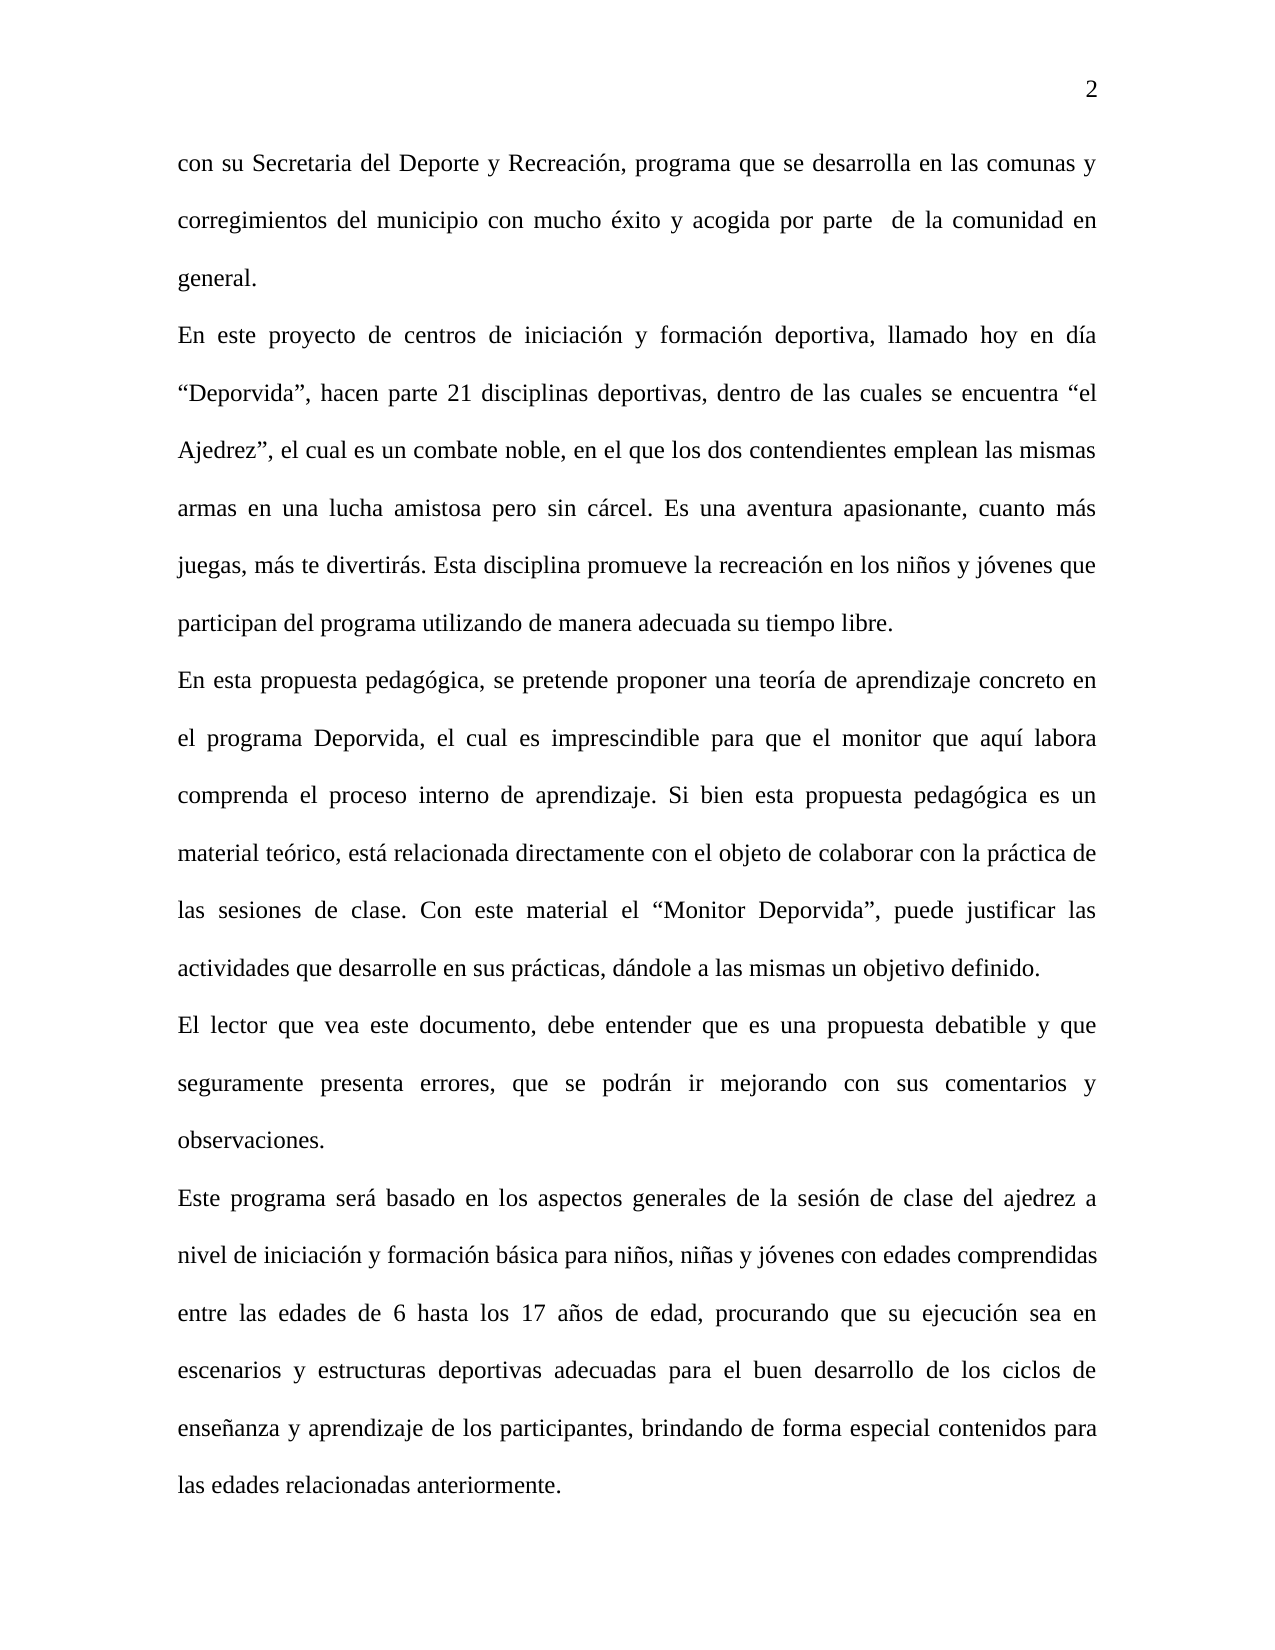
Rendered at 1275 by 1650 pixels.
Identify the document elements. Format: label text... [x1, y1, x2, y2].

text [177, 148, 1098, 291]
text En esta propuesta pedagógica, se pretende proponer una teoría de aprendizaje concreto en el programa Deporvida, el cual es imprescindible para que el monitor que aquí labora comprenda el proceso interno de aprendizaje. Si bien esta propuesta pedagógica es un material teórico, está relacionada directamente con el objeto de colaborar con la práctica de las sesiones de clase. Con este material el “Monitor Deporvida”, puede justificar las actividades que desarrolle en sus prácticas, dándole a las mismas un objetivo definido. [177, 665, 1098, 981]
text Este programa será basado en los aspectos generales de la sesión de clase del ajedrez a nivel de iniciación y formación básica para niños, niñas y jóvenes con edades comprendidas entre las edades de 6 hasta los 17 años de edad, procurando que su ejecución sea en escenarios y estructuras deportivas adecuadas para el buen desarrollo de los ciclos de enseñanza y aprendizaje de los participantes, brindando de forma especial contenidos para las edades relacionadas anteriormente. [177, 1183, 1098, 1499]
text El lector que vea este documento, debe entender que es una propuesta debatible y que seguramente presenta errores, que se podrán ir mejorando con sus comentarios y observaciones. [177, 1010, 1098, 1154]
text En este proyecto de centros de iniciación y formación deportiva, llamado hoy en día “Deporvida”, hacen parte 21 disciplinas deportivas, dentro de las cuales se encuentra “el Ajedrez”, el cual es un combate noble, en el que los dos contendientes emplean las mismas armas en una lucha amistosa pero sin cárcel. Es una aventura apasionante, cuanto más juegas, más te divertirás. Esta disciplina promueve la recreación en los niños y jóvenes que participan del programa utilizando de manera adecuada su tiempo libre. [177, 320, 1098, 636]
